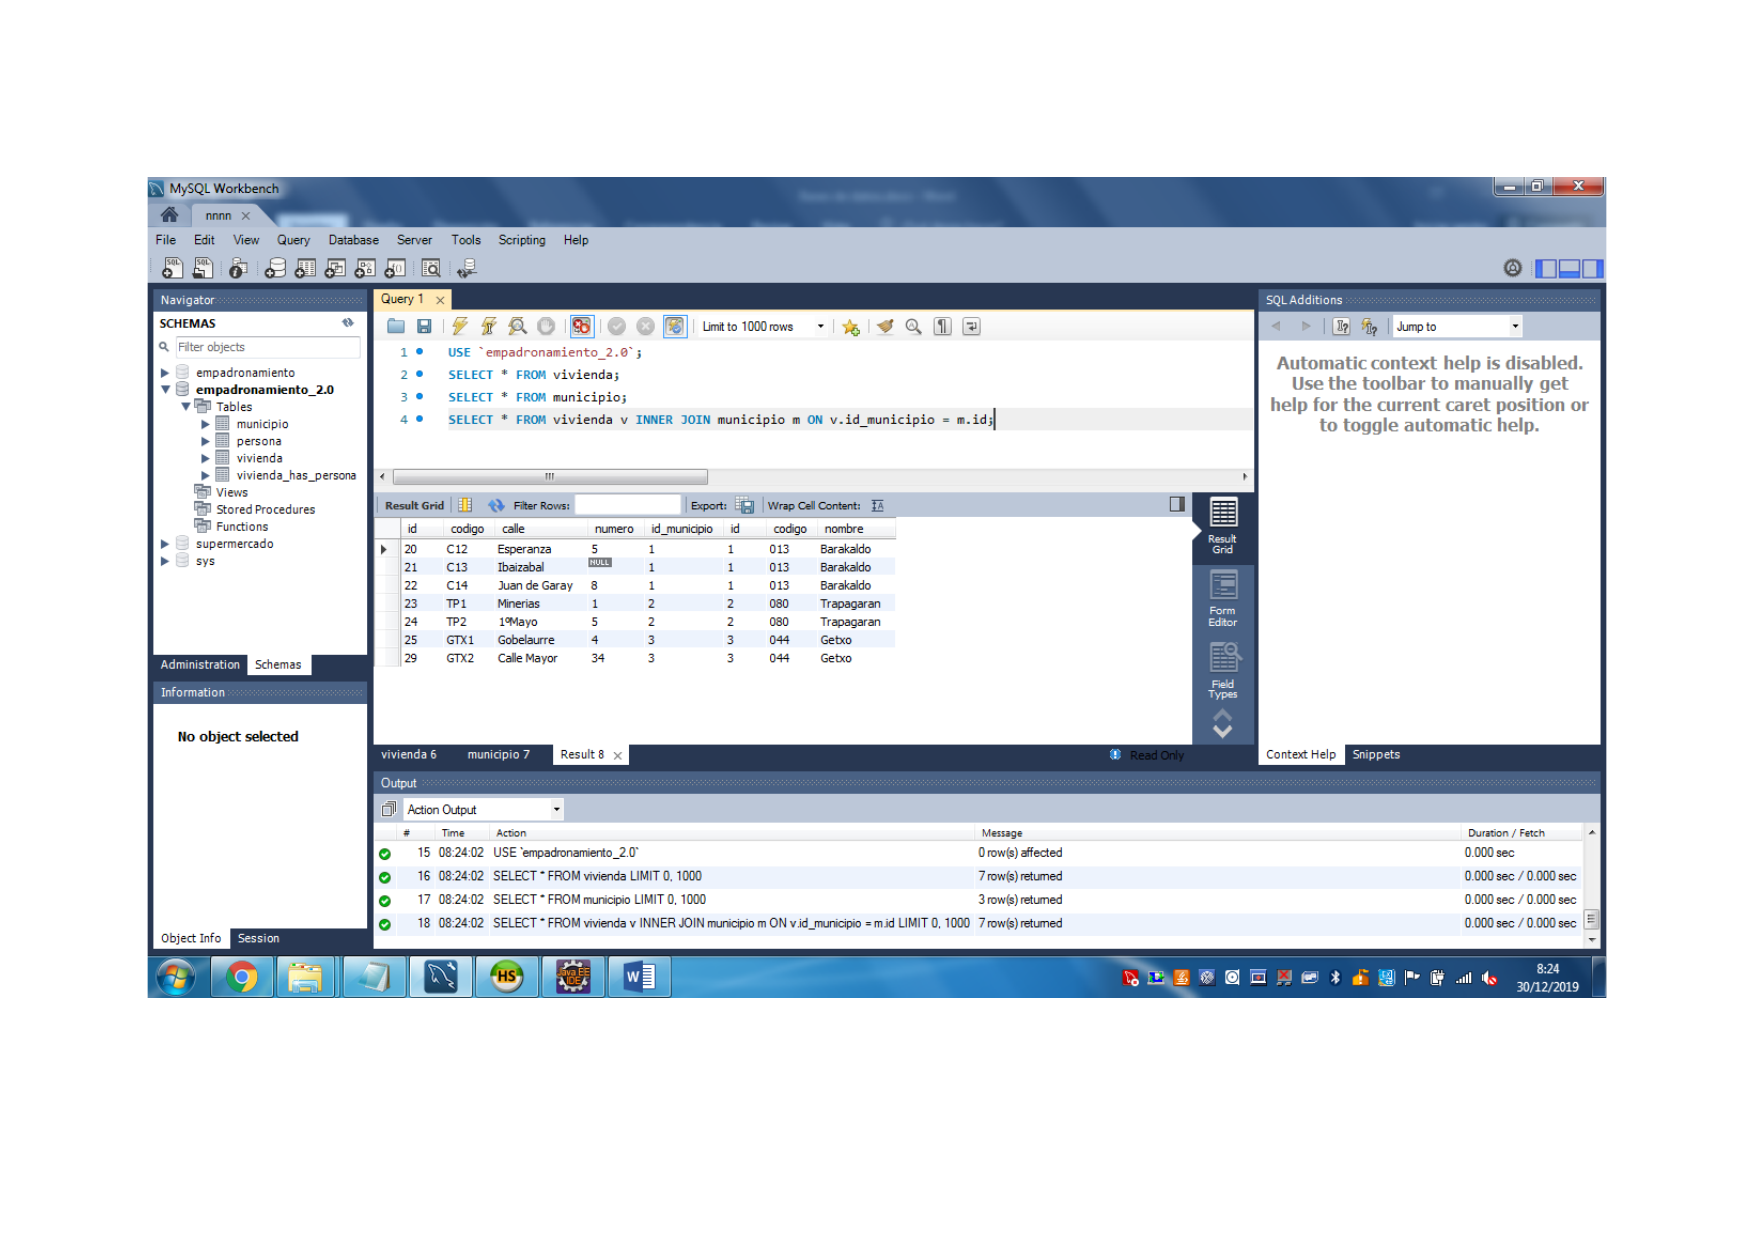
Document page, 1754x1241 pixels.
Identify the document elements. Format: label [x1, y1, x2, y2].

picture [147, 177, 1607, 998]
